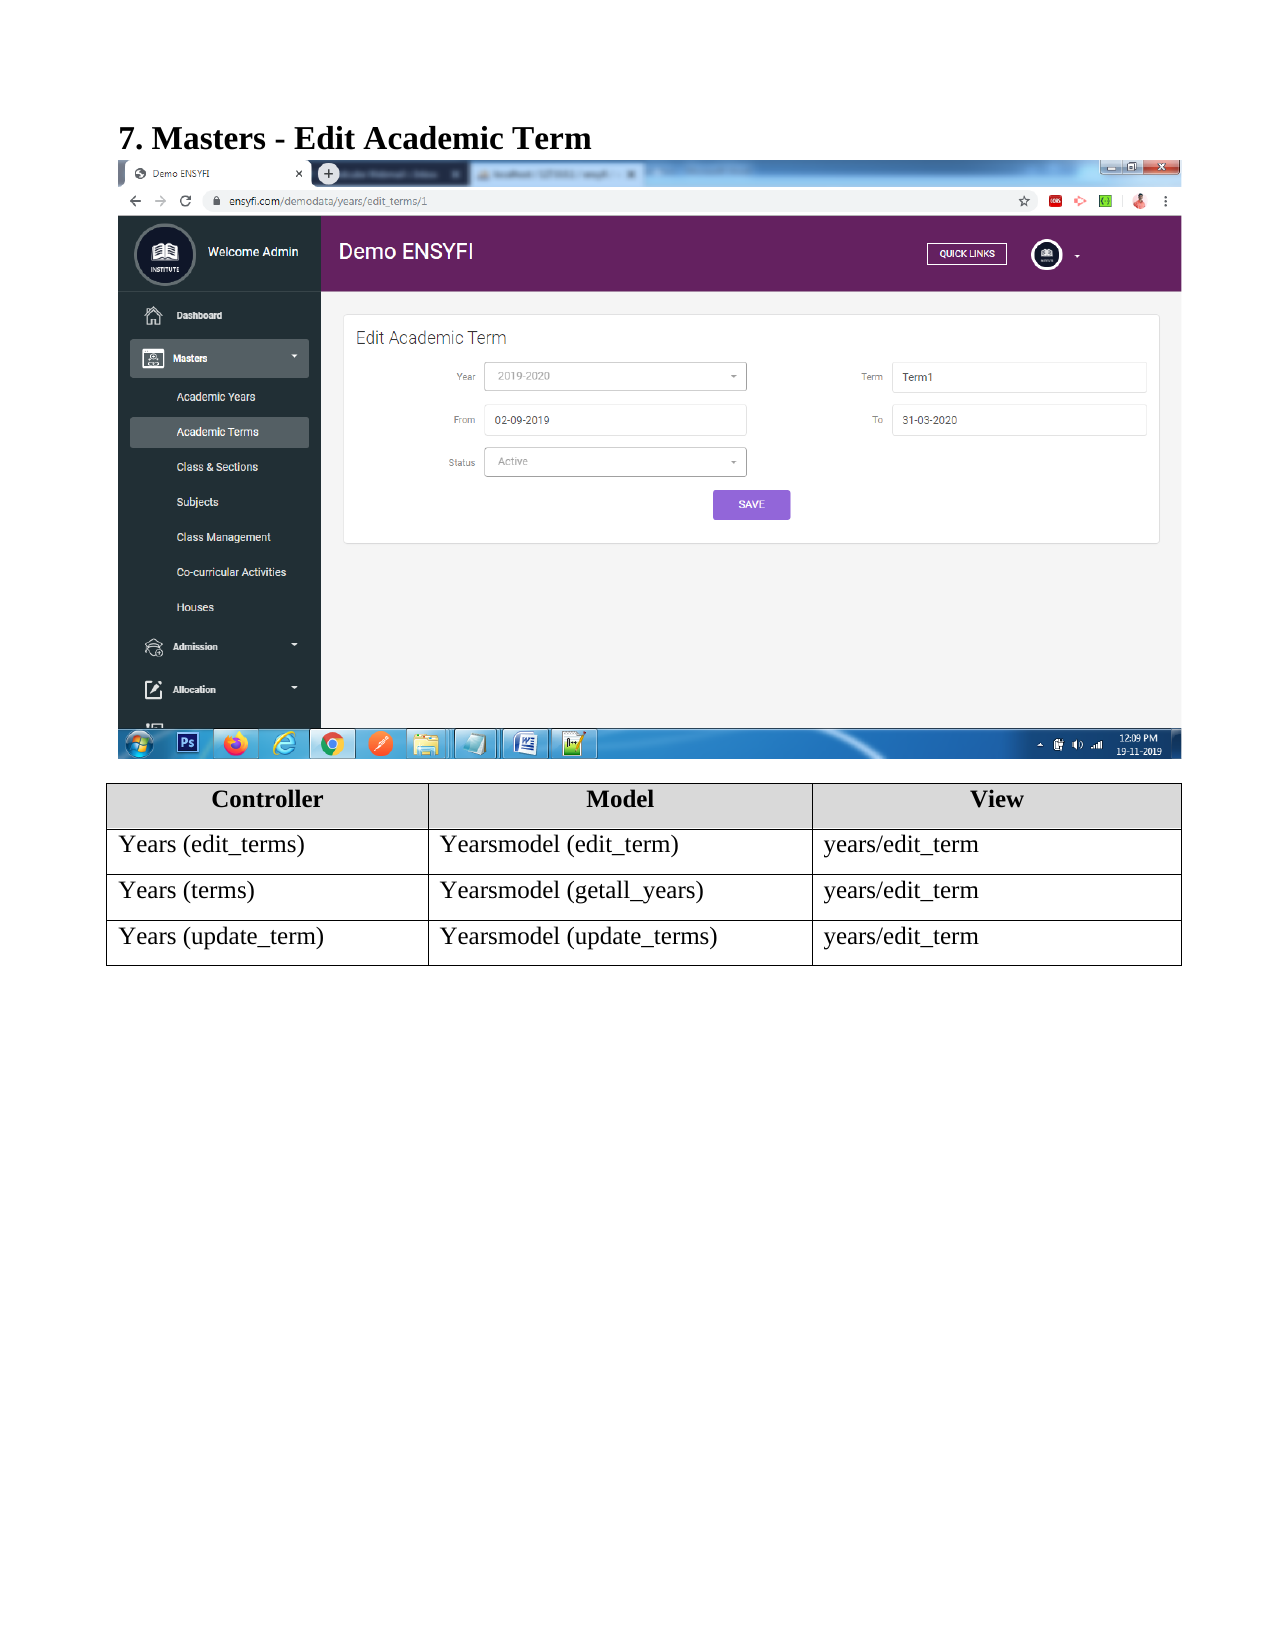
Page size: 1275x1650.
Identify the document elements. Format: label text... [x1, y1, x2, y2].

table_cell years/edit_term [813, 830, 1181, 874]
table_cell Yearsmodel (update_terms) [429, 921, 812, 965]
table_cell Yearsmodel (getall_years) [429, 875, 812, 920]
table_header Controller [107, 784, 428, 828]
table_header View [813, 784, 1181, 828]
table_header Model [429, 784, 812, 828]
table_cell years/edit_term [813, 875, 1181, 920]
picture [118, 160, 1182, 759]
table_cell Yearsmodel (edit_term) [429, 830, 812, 874]
table_cell years/edit_term [813, 921, 1181, 965]
text 7. Masters - Edit Academic Term [118, 118, 1181, 160]
table_cell Years (terms) [107, 875, 428, 920]
table_cell Years (update_term) [107, 921, 428, 965]
table_cell Years (edit_terms) [107, 830, 428, 874]
